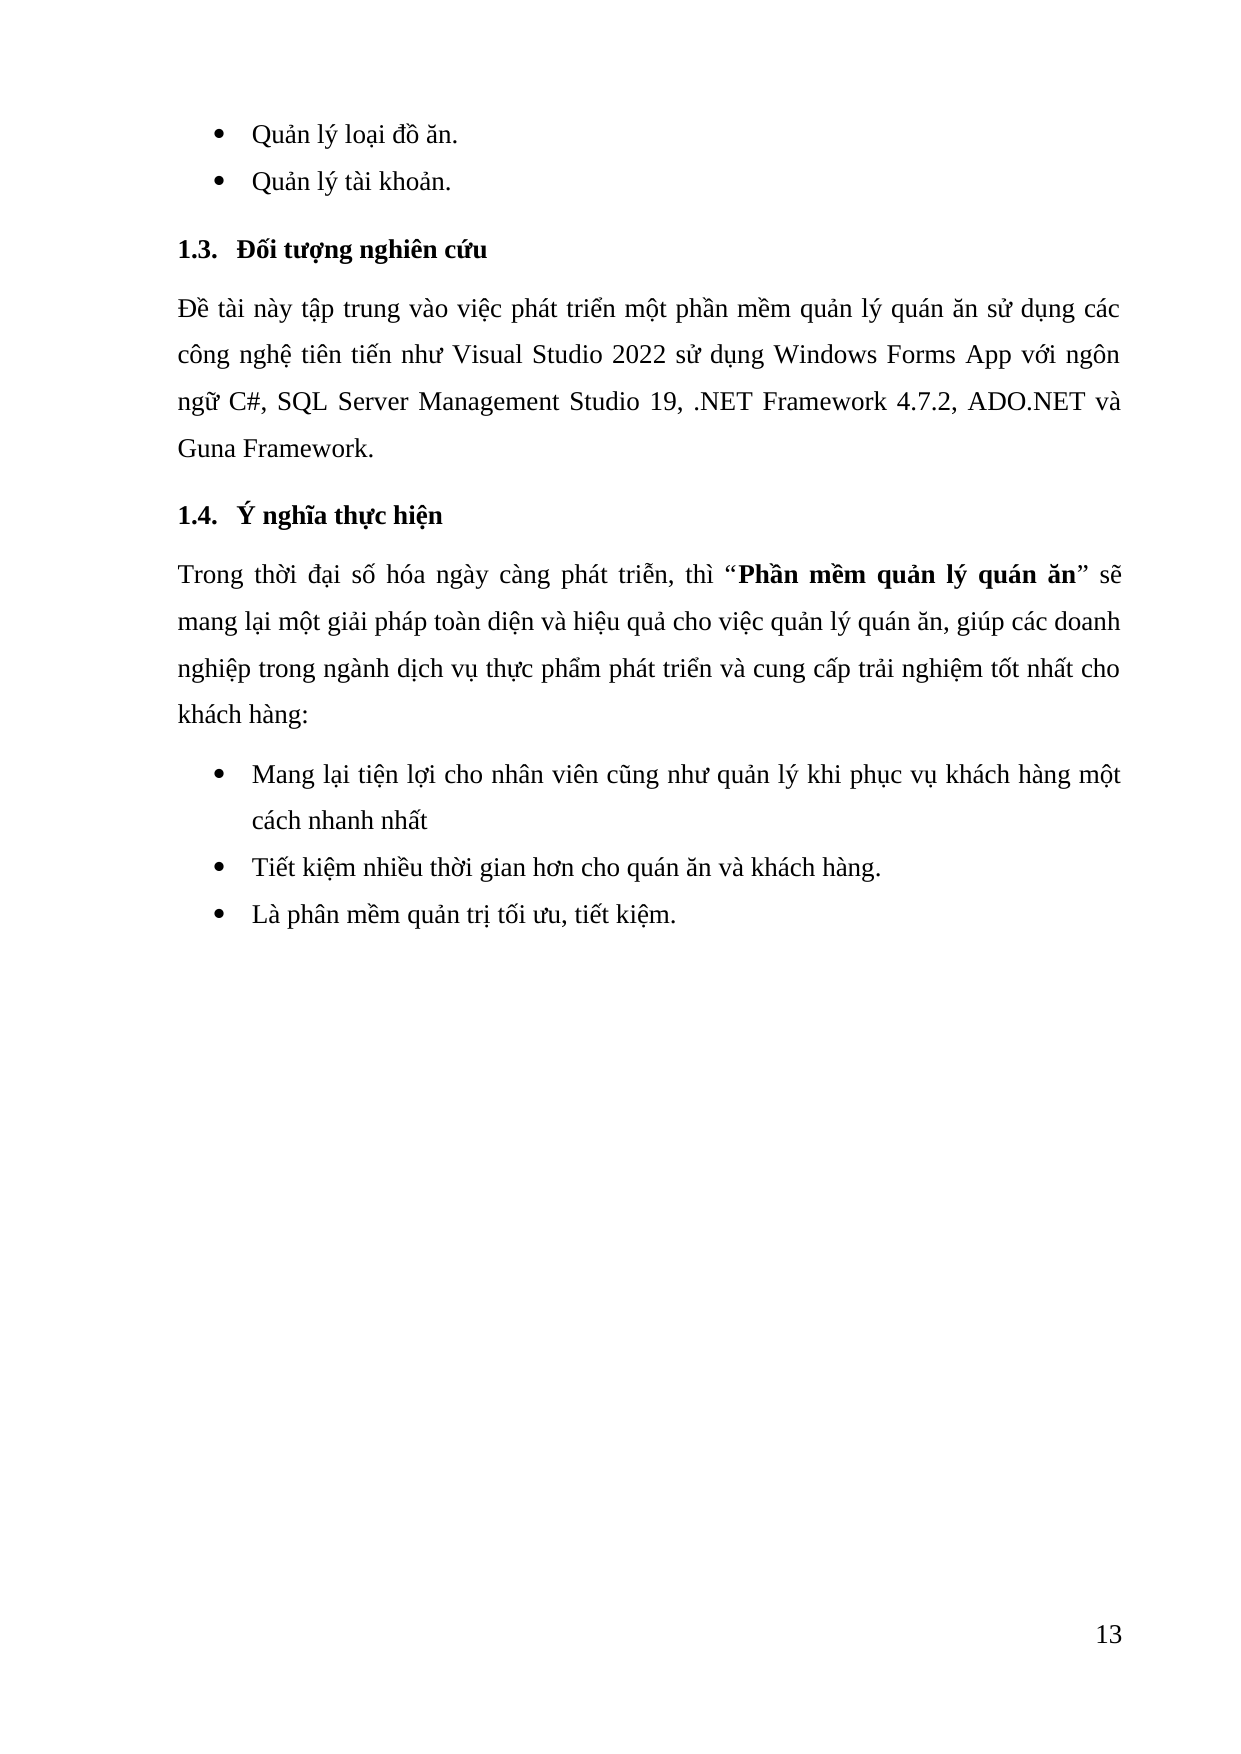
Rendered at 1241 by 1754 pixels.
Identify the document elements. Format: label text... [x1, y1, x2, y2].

list Quản lý tài khoản. [214, 165, 1122, 196]
text Trong thời đại số hóa ngày càng phát triễn, thì “Phần mềm quản lý quán ăn” sẽ mang lại một giải pháp toàn diện và hiệu quả cho việc quản lý quán ăn, giúp các doanh nghiệp trong ngành dịch vụ thực phẩm phát triển và cung cấp trải nghiệm tốt nhất cho khách hàng: [177, 558, 1122, 730]
list Mang lại tiện lợi cho nhân viên cũng như quản lý khi phục vụ khách hàng một cách nhanh nhất [214, 758, 1122, 836]
subtitle Đối tượng nghiên cứu [177, 233, 1122, 264]
list Quản lý loại đồ ăn. [214, 118, 1122, 149]
list Là phân mềm quản trị tối ưu, tiết kiệm. [214, 898, 1122, 929]
text Đề tài này tập trung vào việc phát triển một phần mềm quản lý quán ăn sử dụng các công nghệ tiên tiến như Visual Studio 2022 sử dụng Windows Forms App với ngôn ngữ C#, SQL Server Management Studio 19, .NET Framework 4.7.2, ADO.NET và Guna Framework. [177, 292, 1122, 463]
subtitle Ý nghĩa thực hiện [177, 499, 1122, 531]
list Tiết kiệm nhiều thời gian hơn cho quán ăn và khách hàng. [214, 851, 1122, 882]
